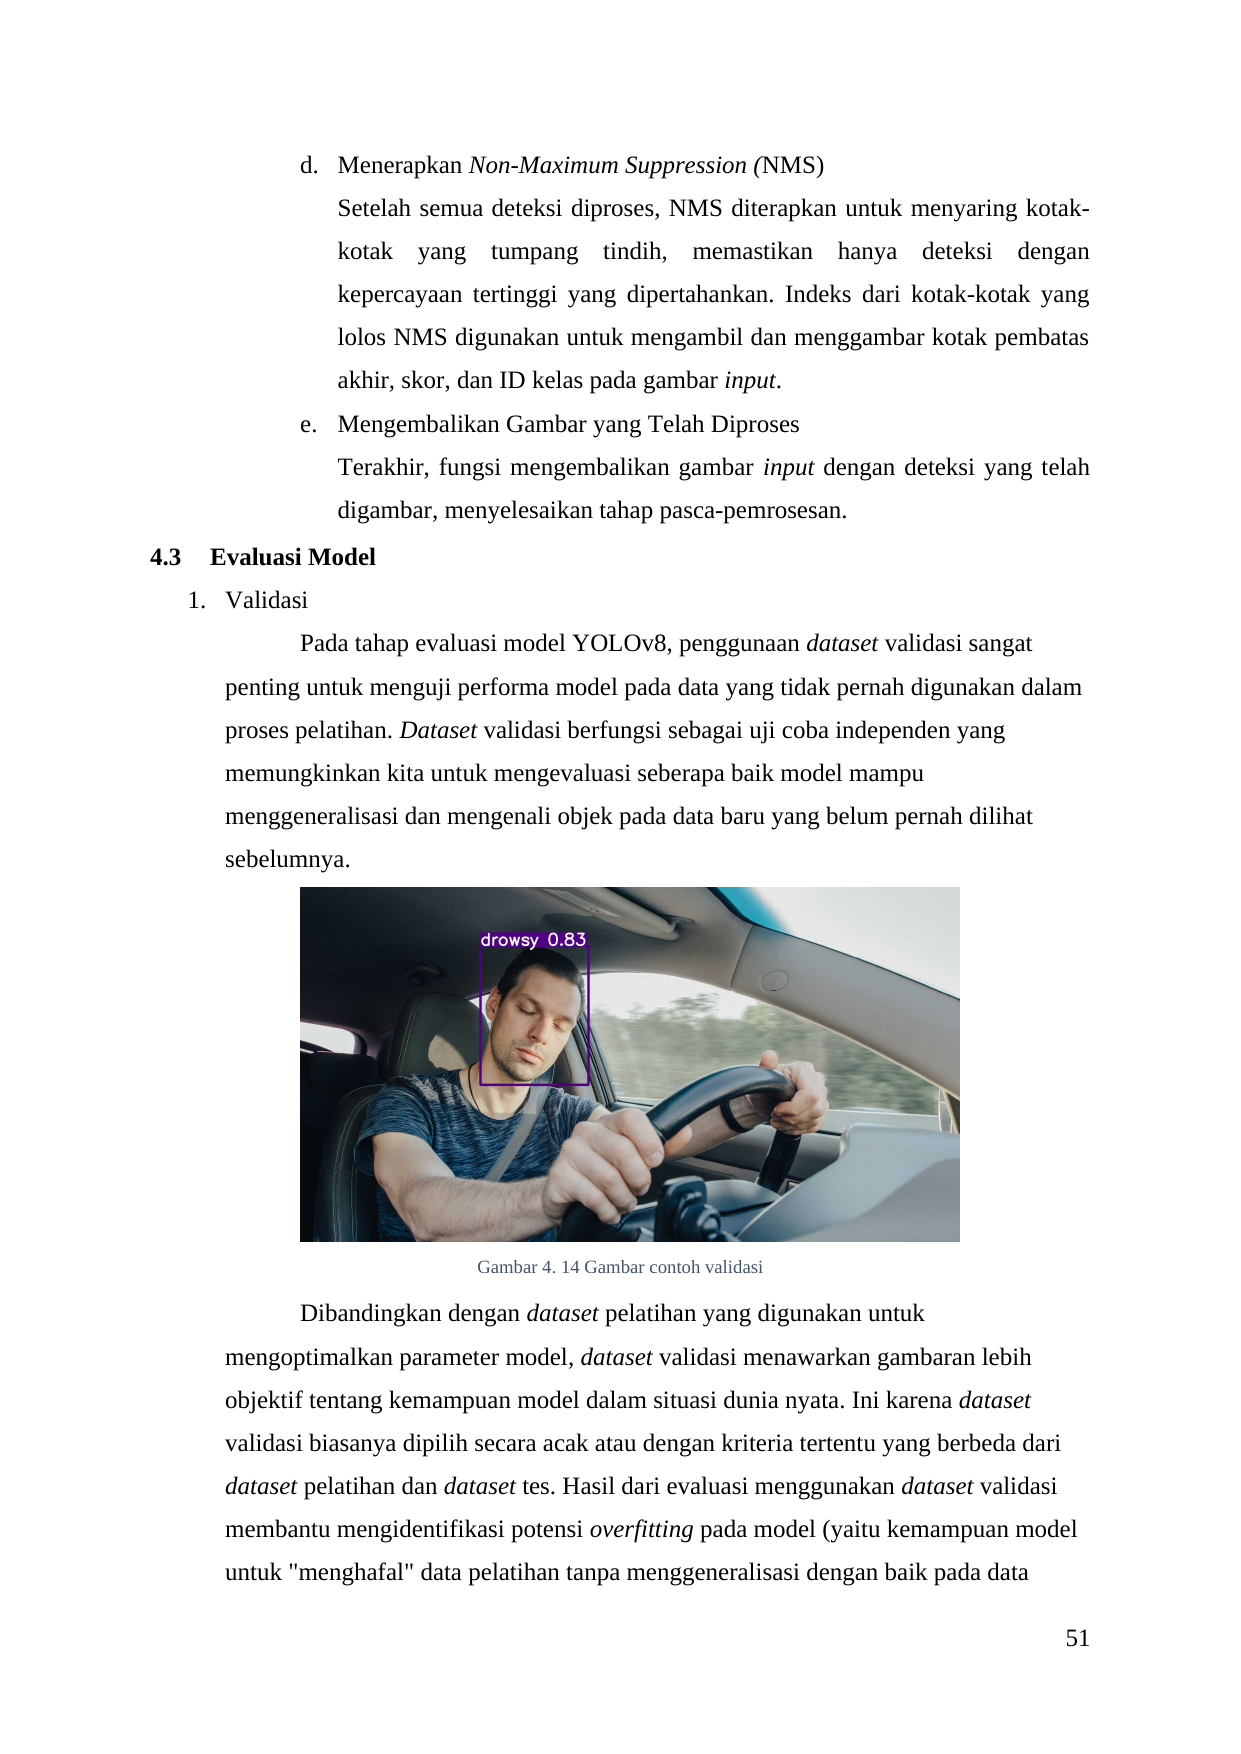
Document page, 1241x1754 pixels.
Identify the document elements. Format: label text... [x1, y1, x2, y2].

text Gambar 4. 14 Gambar contoh validasi [150, 1256, 1090, 1278]
list Pada tahap evaluasi model YOLOv8, penggunaan dataset validasi sangat penting untuk menguji performa model pada data yang tidak pernah digunakan dalam proses pelatihan. Dataset validasi berfungsi sebagai uji coba independen yang memungkinkan kita untuk mengevaluasi seberapa baik model mampu menggeneralisasi dan mengenali objek pada data baru yang belum pernah dilihat sebelumnya. [225, 628, 1090, 873]
list Terakhir, fungsi mengembalikan gambar input dengan deteksi yang telah digambar, menyelesaikan tahap pasca-pemrosesan. [337, 452, 1090, 524]
list Setelah semua deteksi diproses, NMS diterapkan untuk menyaring kotak-kotak yang tumpang tindih, memastikan hanya deteksi dengan kepercayaan tertinggi yang dipertahankan. Indeks dari kotak-kotak yang lolos NMS digunakan untuk mengambil dan menggambar kotak pembatas akhir, skor, dan ID kelas pada gambar input. [337, 193, 1090, 394]
picture [300, 887, 960, 1242]
list Validasi [187, 585, 1090, 614]
list Menerapkan Non-Maximum Suppression (NMS) [300, 150, 1090, 179]
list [225, 1298, 1090, 1586]
subtitle Evaluasi Model [150, 542, 1090, 571]
list Mengembalikan Gambar yang Telah Diproses [300, 409, 1090, 437]
